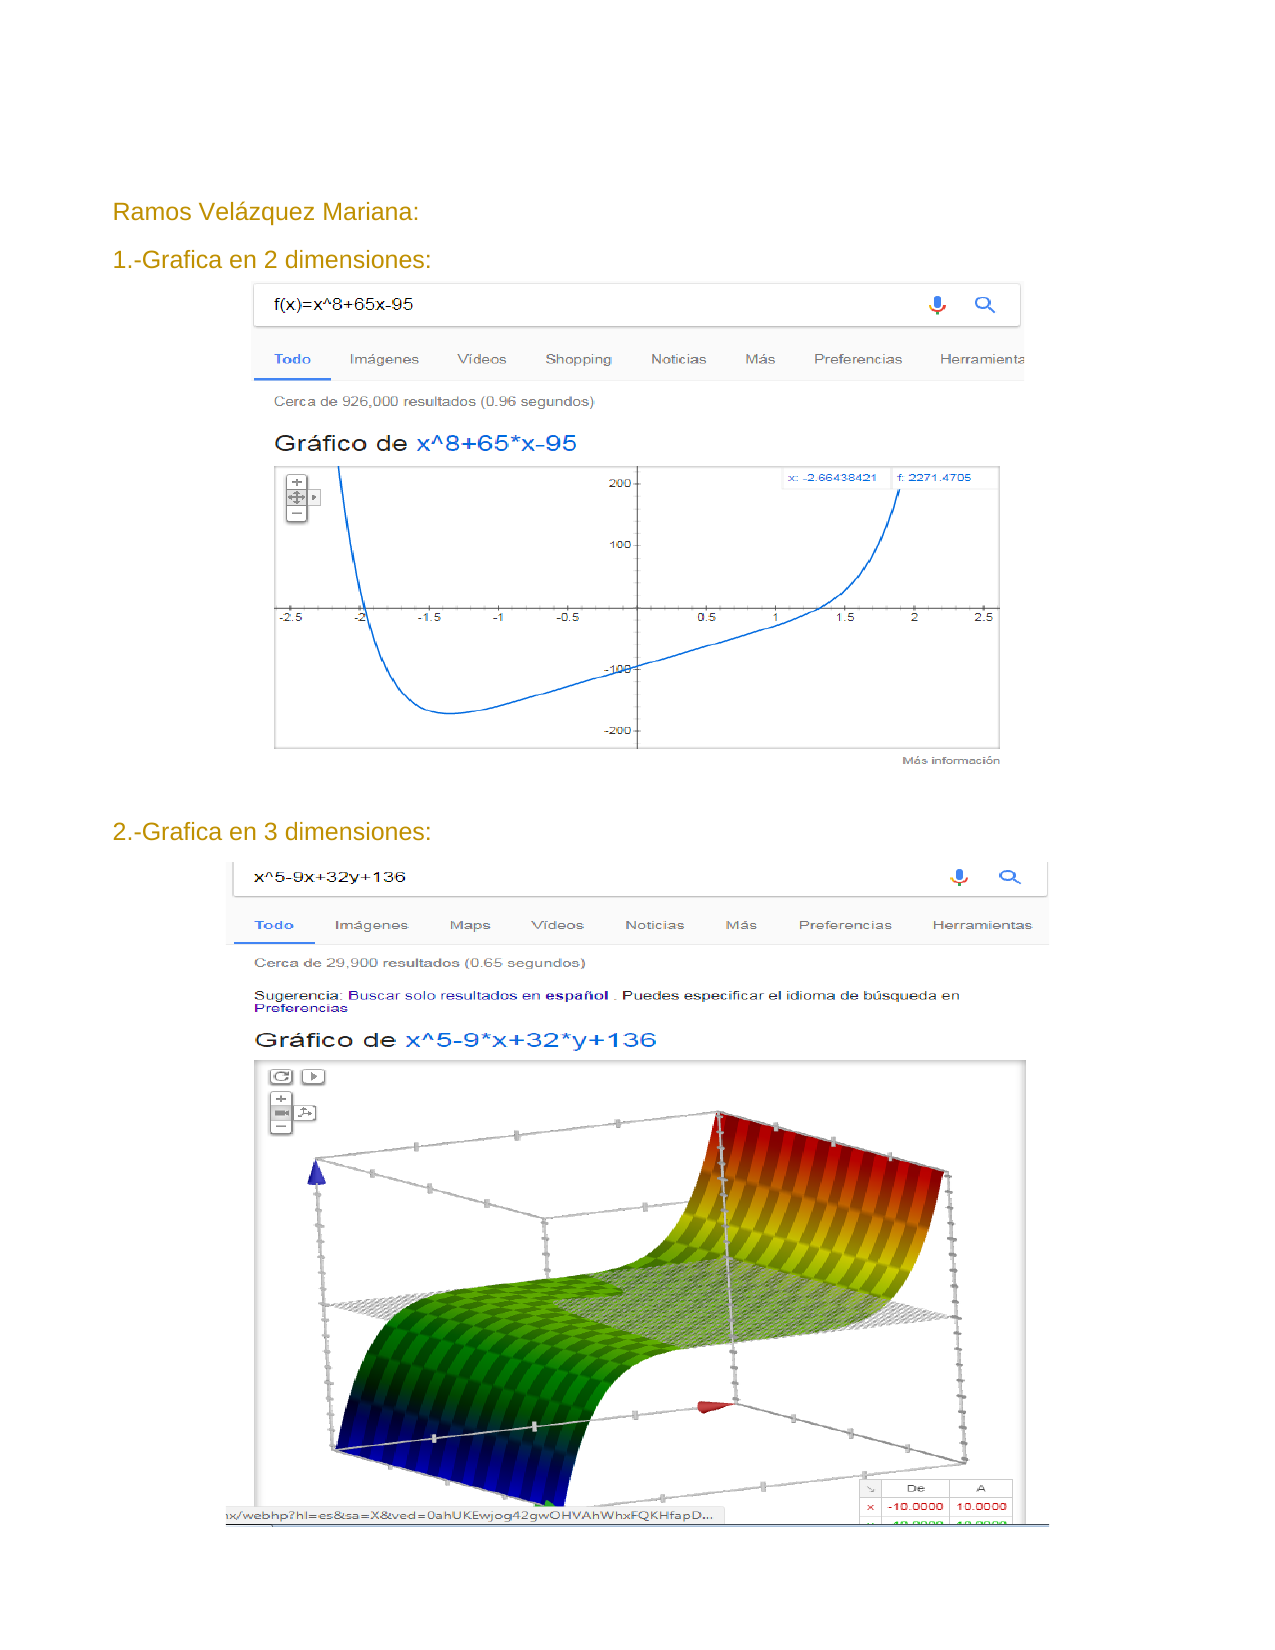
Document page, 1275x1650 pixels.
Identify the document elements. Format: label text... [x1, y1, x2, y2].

picture [225, 862, 1050, 1527]
text 2.-Grafica en 3 dimensiones: [112, 817, 1162, 846]
text 1.-Grafica en 2 dimensiones: [112, 244, 1162, 273]
picture [251, 281, 1025, 777]
text Ramos Velázquez Mariana: [112, 197, 1162, 226]
